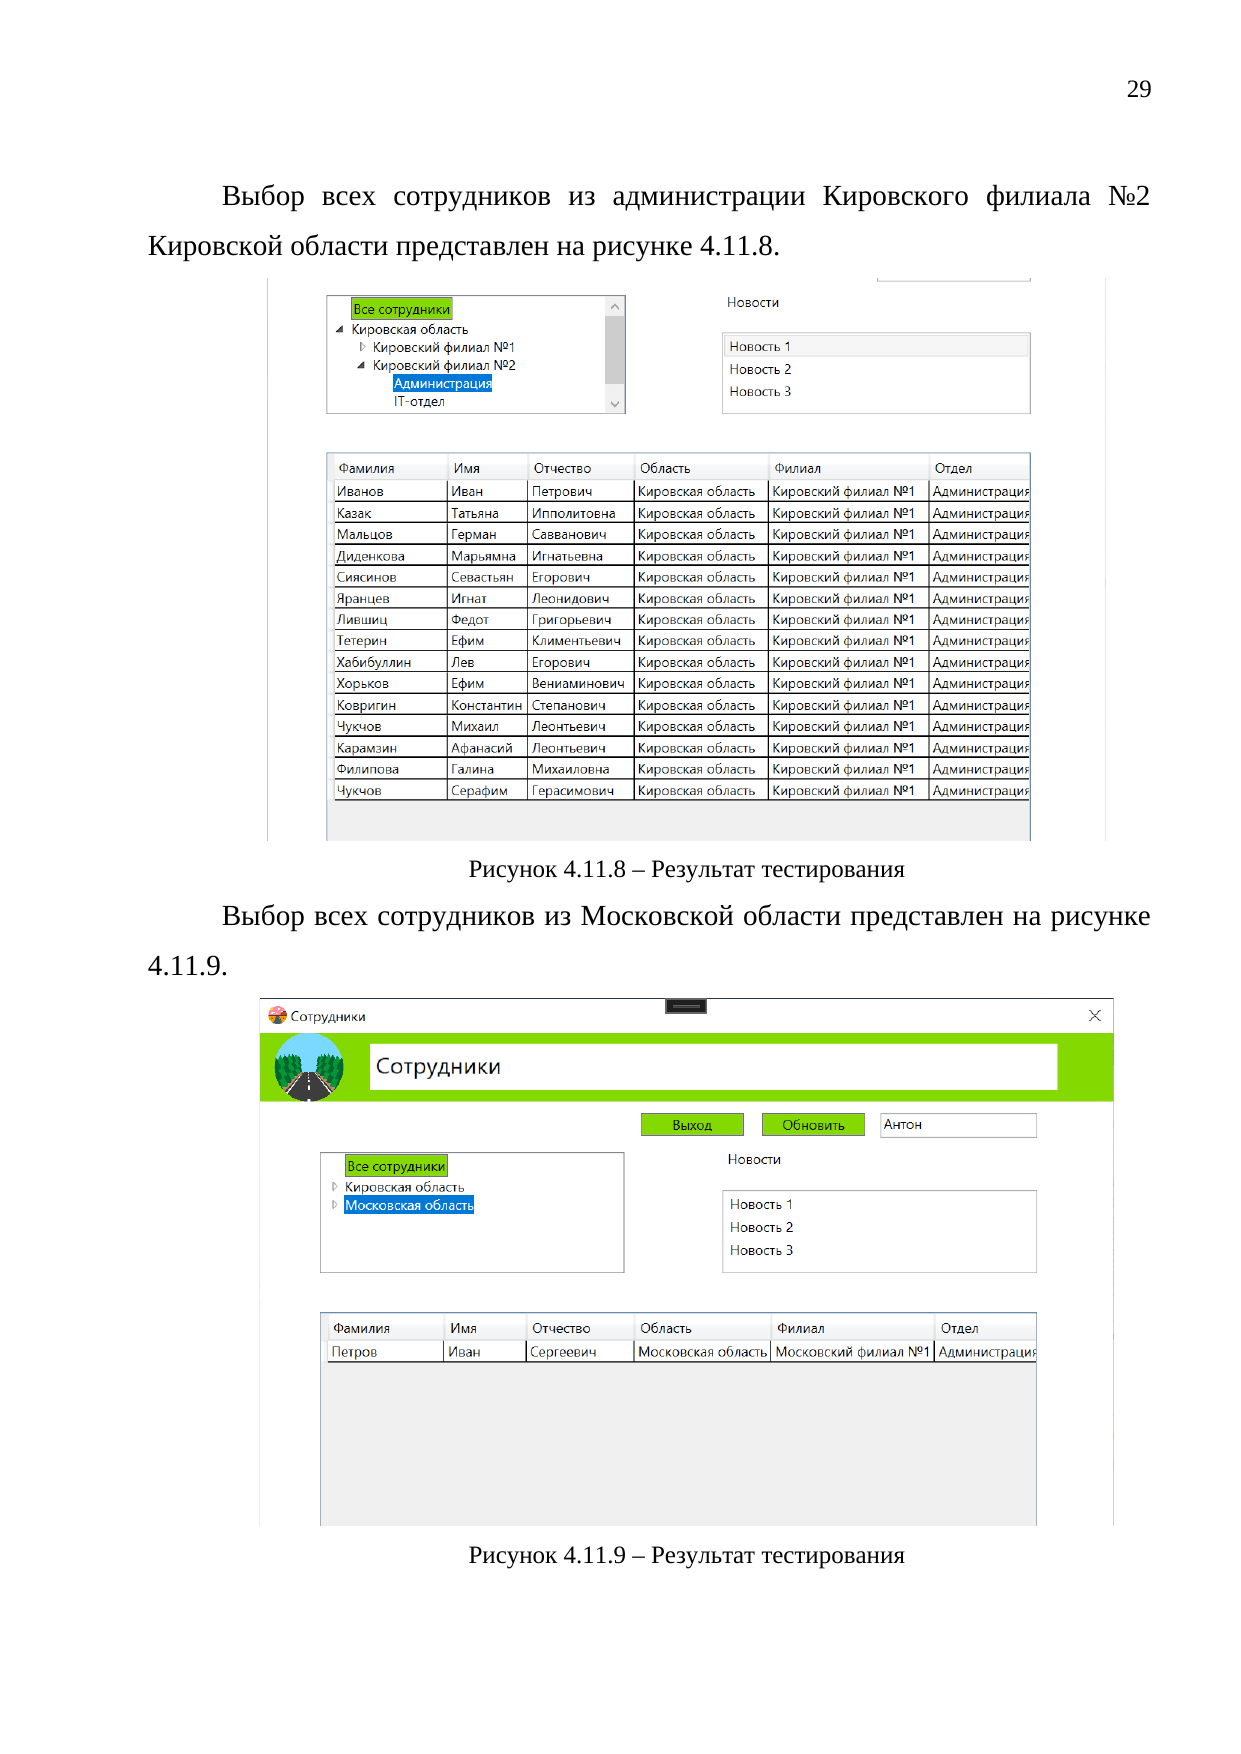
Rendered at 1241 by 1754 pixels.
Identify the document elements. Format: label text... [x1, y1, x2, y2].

text Выбор всех сотрудников из Московской области представлен на рисунке 4.11.9. [148, 898, 1152, 982]
text Рисунок 4.11.9 – Результат тестирования [148, 1540, 1152, 1568]
picture [259, 998, 1114, 1526]
text Рисунок 4.11.8 – Результат тестирования [148, 854, 1152, 883]
picture [267, 278, 1106, 841]
text Выбор всех сотрудников из администрации Кировского филиала №2 Кировской области представлен на рисунке 4.11.8. [148, 178, 1152, 261]
